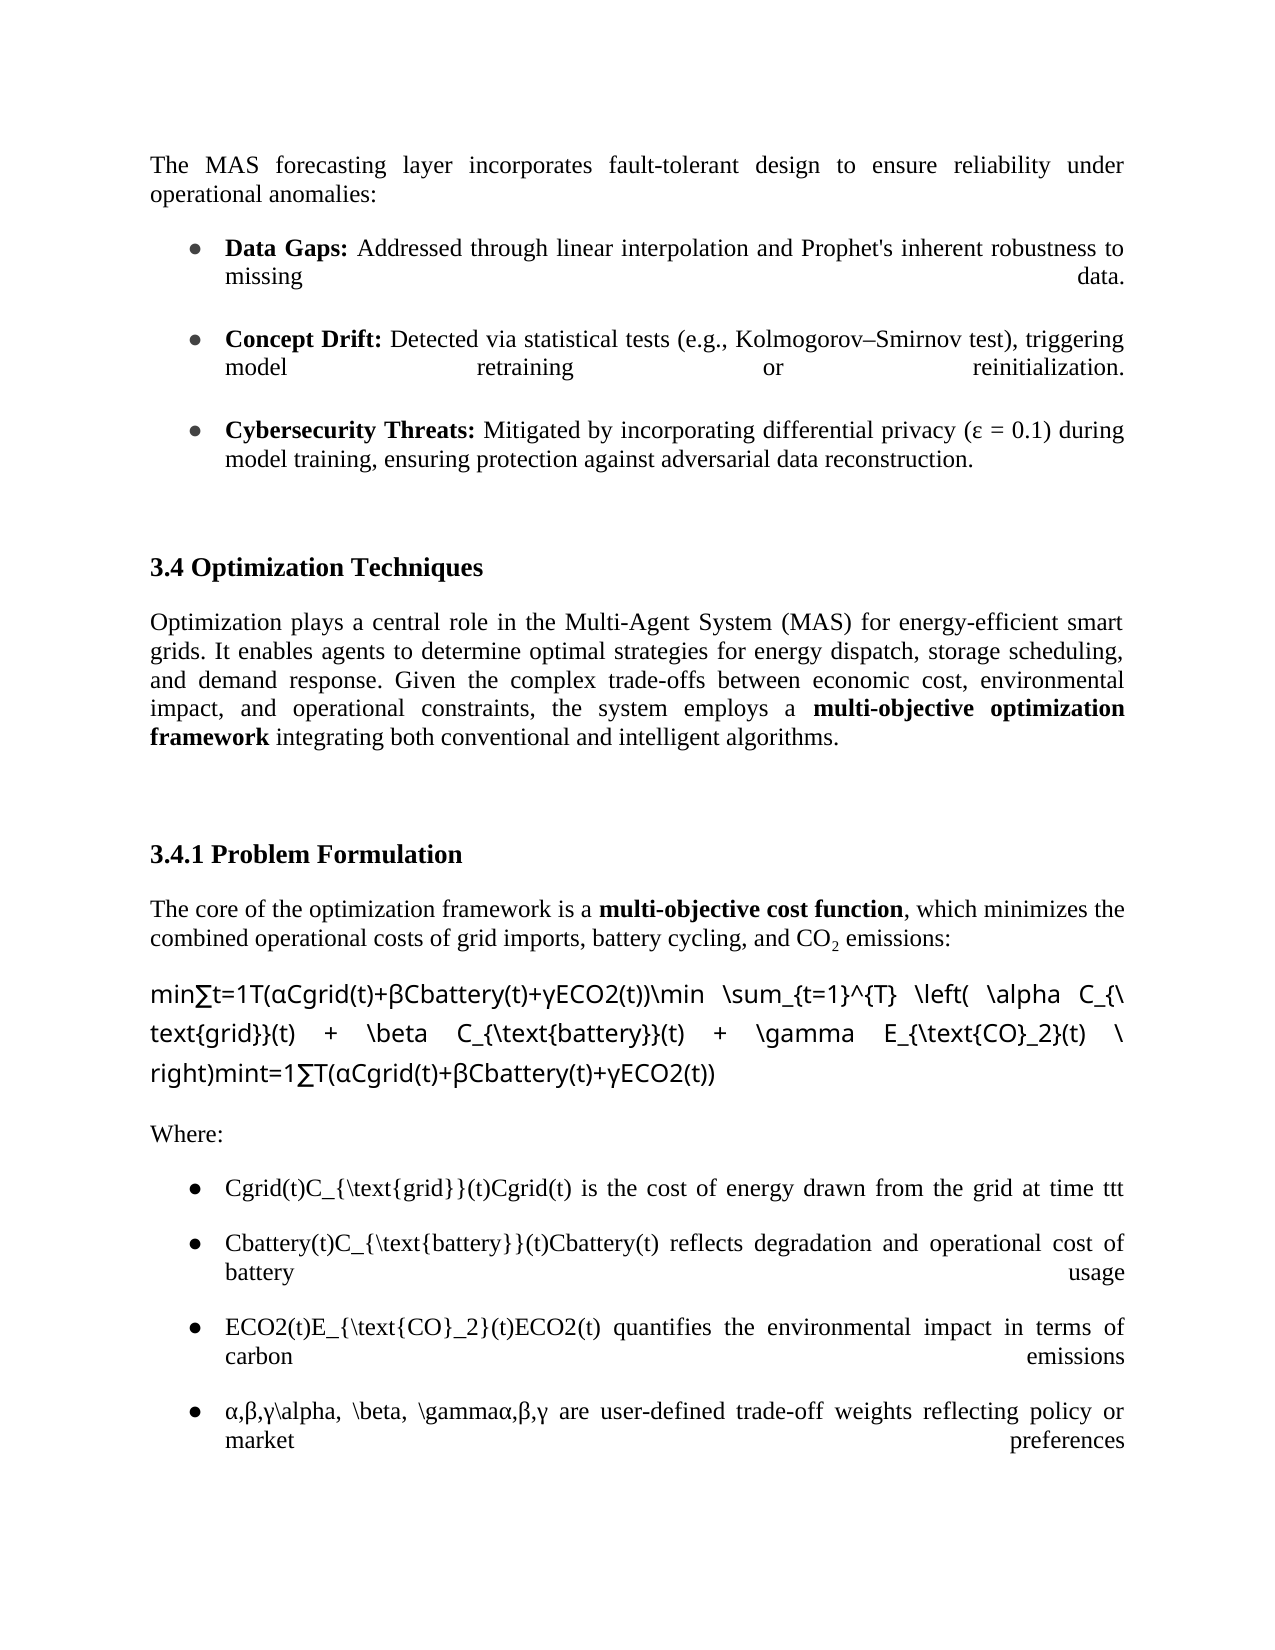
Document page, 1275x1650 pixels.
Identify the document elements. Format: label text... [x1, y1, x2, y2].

text The core of the optimization framework is a multi-objective cost function, which minimizes the combined operational costs of grid imports, battery cycling, and CO₂ emissions: [150, 894, 1125, 952]
list ECO2(t)E_{\text{CO}_2}(t)ECO2​​(t) quantifies the environmental impact in terms of carbon emissions [187, 1312, 1125, 1396]
list α,β,γ\alpha, \beta, \gammaα,β,γ are user-defined trade-off weights reflecting policy or market preferences [187, 1396, 1125, 1480]
text min⁡∑t=1T(αCgrid(t)+βCbattery(t)+γECO2(t))\min \sum_{t=1}^{T} \left( \alpha C_{\text{grid}}(t) + \beta C_{\text{battery}}(t) + \gamma E_{\text{CO}_2}(t) \right)mint=1∑T​(αCgrid​(t)+βCbattery​(t)+γECO2​​(t)) [150, 977, 1125, 1089]
subtitle Cybersecurity Threats: Mitigated by incorporating differential privacy (ε = 0.1) during model training, ensuring protection against adversarial data reconstruction. [187, 415, 1125, 472]
subtitle The MAS forecasting layer incorporates fault-tolerant design to ensure reliability under operational anomalies: [150, 150, 1125, 207]
text Where: [150, 1119, 1125, 1148]
list Cgrid(t)C_{\text{grid}}(t)Cgrid​(t) is the cost of energy drawn from the grid at time ttt [187, 1173, 1125, 1228]
list Cbattery(t)C_{\text{battery}}(t)Cbattery​(t) reflects degradation and operational cost of battery usage [187, 1228, 1125, 1312]
subtitle Data Gaps: Addressed through linear interpolation and Prophet's inherent robustness to missing data. [187, 232, 1125, 324]
subtitle 3.4.1 Problem Formulation [150, 838, 1125, 869]
text Optimization plays a central role in the Multi-Agent System (MAS) for energy-efficient smart grids. It enables agents to determine optimal strategies for energy dispatch, storage scheduling, and demand response. Given the complex trade-offs between economic cost, environmental impact, and operational constraints, the system employs a multi-objective optimization framework integrating both conventional and intelligent algorithms. [150, 607, 1125, 751]
subtitle 3.4 Optimization Techniques [150, 551, 1125, 582]
subtitle Concept Drift: Detected via statistical tests (e.g., Kolmogorov–Smirnov test), triggering model retraining or reinitialization. [187, 324, 1125, 415]
